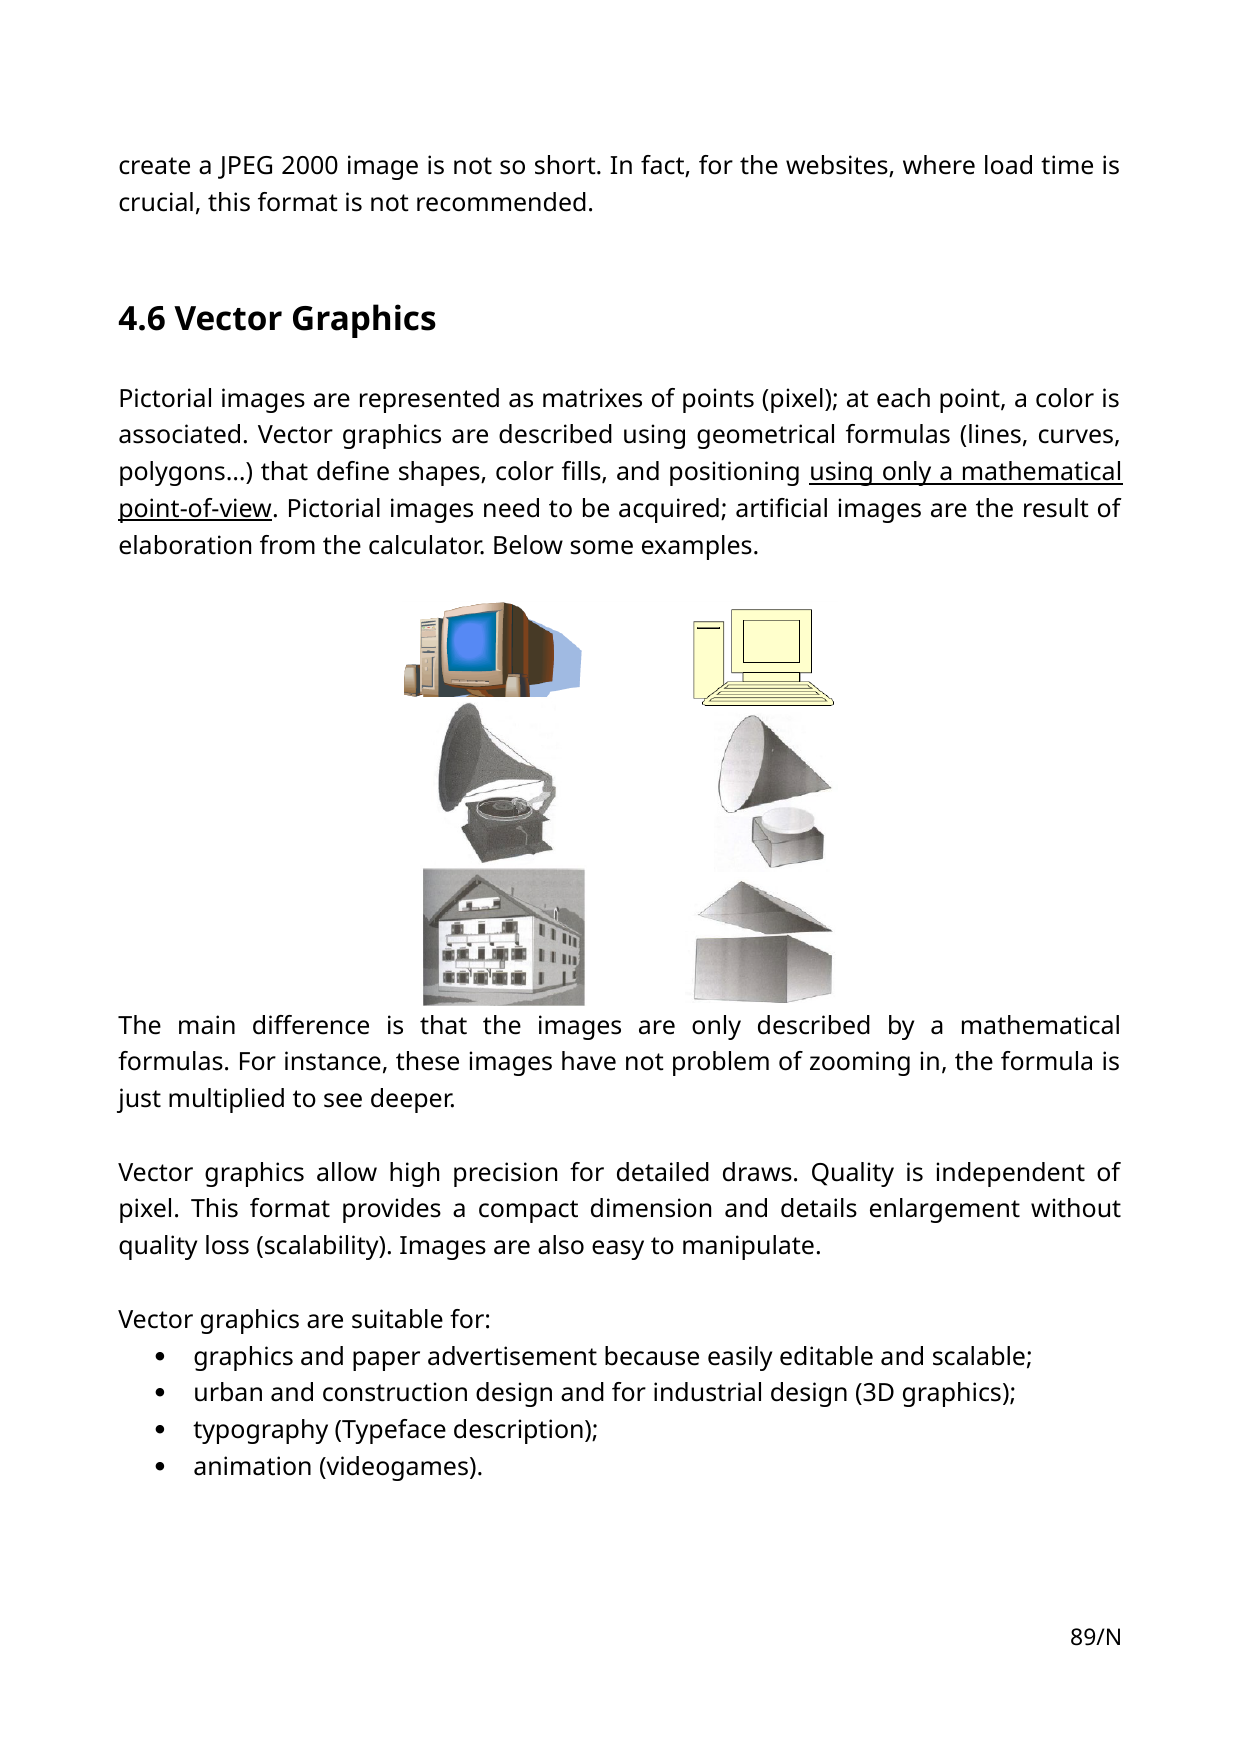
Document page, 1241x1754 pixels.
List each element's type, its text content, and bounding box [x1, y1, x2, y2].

list typography (Typeface description); [156, 1412, 1122, 1446]
text Vector graphics allow high precision for detailed draws. Quality is independent of pixel. This format provides a compact dimension and details enlargement without quality loss (scalability). Images are also easy to manipulate. [118, 1154, 1122, 1262]
subtitle 4.6 Vector Graphics [118, 295, 1122, 340]
list animation (videogames). [156, 1448, 1122, 1483]
picture [402, 601, 839, 1006]
list urban and construction design and for industrial design (3D graphics); [156, 1375, 1122, 1409]
text Pictorial images are represented as matrixes of points (pixel); at each point, a color is associated. Vector graphics are described using geometrical formulas (lines, curves, polygons…) that define shapes, color fills, and positioning using only a mathematical point-of-view. Pictorial images need to be acquired; artificial images are the result of elaboration from the calculator. Below some examples. [118, 380, 1122, 562]
text The main difference is that the images are only described by a mathematical formulas. For instance, these images have not problem of zooming in, the formula is just multiplied to see deeper. [118, 1007, 1122, 1115]
list graphics and paper advertisement because easily editable and scalable; [156, 1338, 1122, 1372]
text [118, 148, 1122, 218]
text Vector graphics are suitable for: [118, 1301, 1122, 1336]
